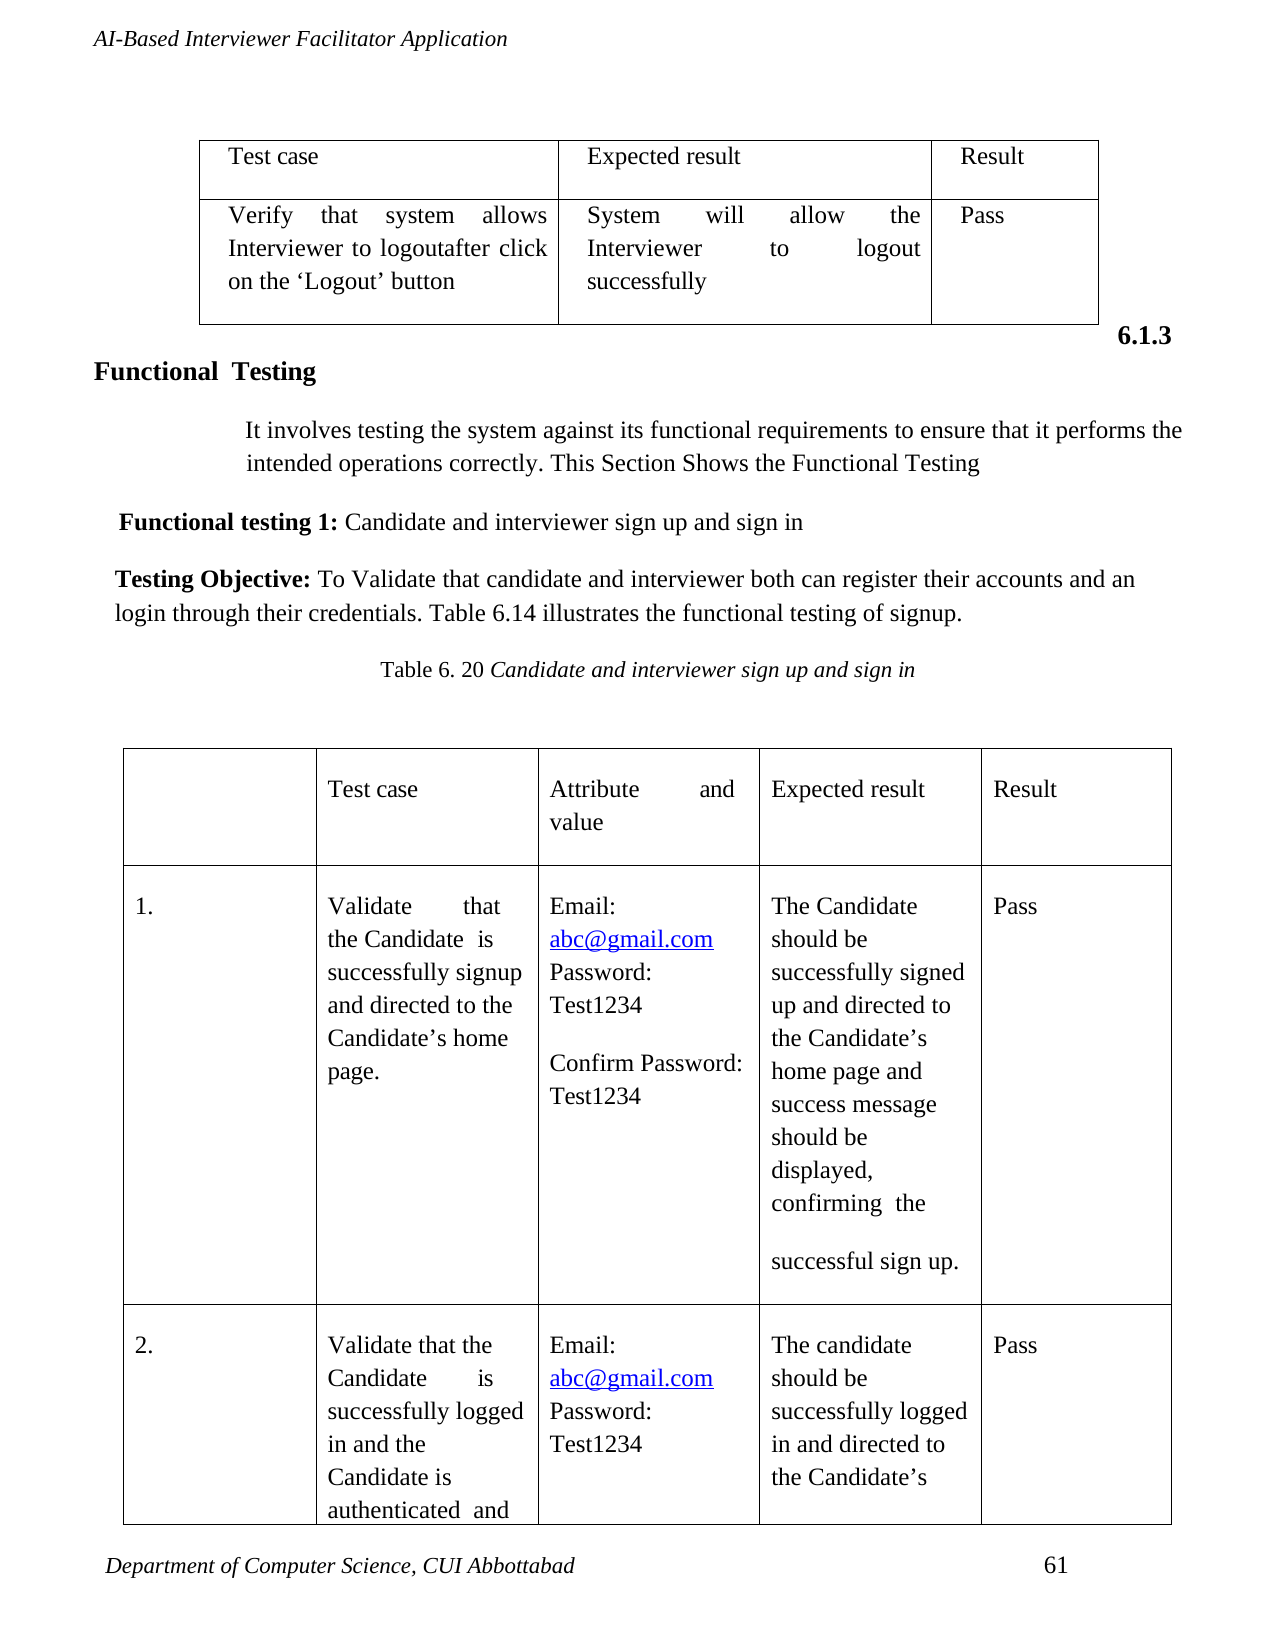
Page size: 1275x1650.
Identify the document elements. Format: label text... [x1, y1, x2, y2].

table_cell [539, 1305, 759, 1524]
table_cell Pass [932, 200, 1098, 324]
table_cell 1. [124, 866, 316, 1304]
table_header [124, 749, 316, 865]
table_header Attribute and value [539, 749, 759, 865]
table_header Test case [200, 141, 558, 199]
text Testing Objective: To Validate that candidate and interviewer both can register their accounts and an login through their credentials. Table 6.14 illustrates the functional testing of signup. [114, 564, 1180, 626]
text 6.1.3 Functional Testing [94, 319, 1204, 386]
table_cell Pass [982, 866, 1171, 1304]
table_cell System will allow the Interviewer to logout successfully [559, 200, 931, 324]
text Functional testing 1: Candidate and interviewer sign up and sign in [94, 507, 1204, 535]
table_header Result [932, 141, 1098, 199]
table_cell 2. [124, 1305, 316, 1524]
table_header Result [982, 749, 1171, 865]
table_cell Validate that the Candidate is successfully signup and directed to the Candidate’s home page. [317, 866, 538, 1304]
text It involves testing the system against its functional requirements to ensure that it performs the intended operations correctly. This Section Shows the Functional Testing [182, 416, 1193, 477]
table_cell Email: abc@gmail.com Password: Test1234 Confirm Password: Test1234 [539, 866, 759, 1304]
table_header Expected result [760, 749, 981, 865]
table_cell Pass [982, 1305, 1171, 1524]
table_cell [317, 1305, 538, 1524]
text Table 6. 20 Candidate and interviewer sign up and sign in [94, 656, 1204, 682]
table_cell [760, 1305, 981, 1524]
table_header Test case [317, 749, 538, 865]
table_cell The Candidate should be successfully signed up and directed to the Candidate’s home page and success message should be displayed, confirming the successful sign up. [760, 866, 981, 1304]
table_header Expected result [559, 141, 931, 199]
table_cell Verify that system allows Interviewer to logoutafter click on the ‘Logout’ button [200, 200, 558, 324]
